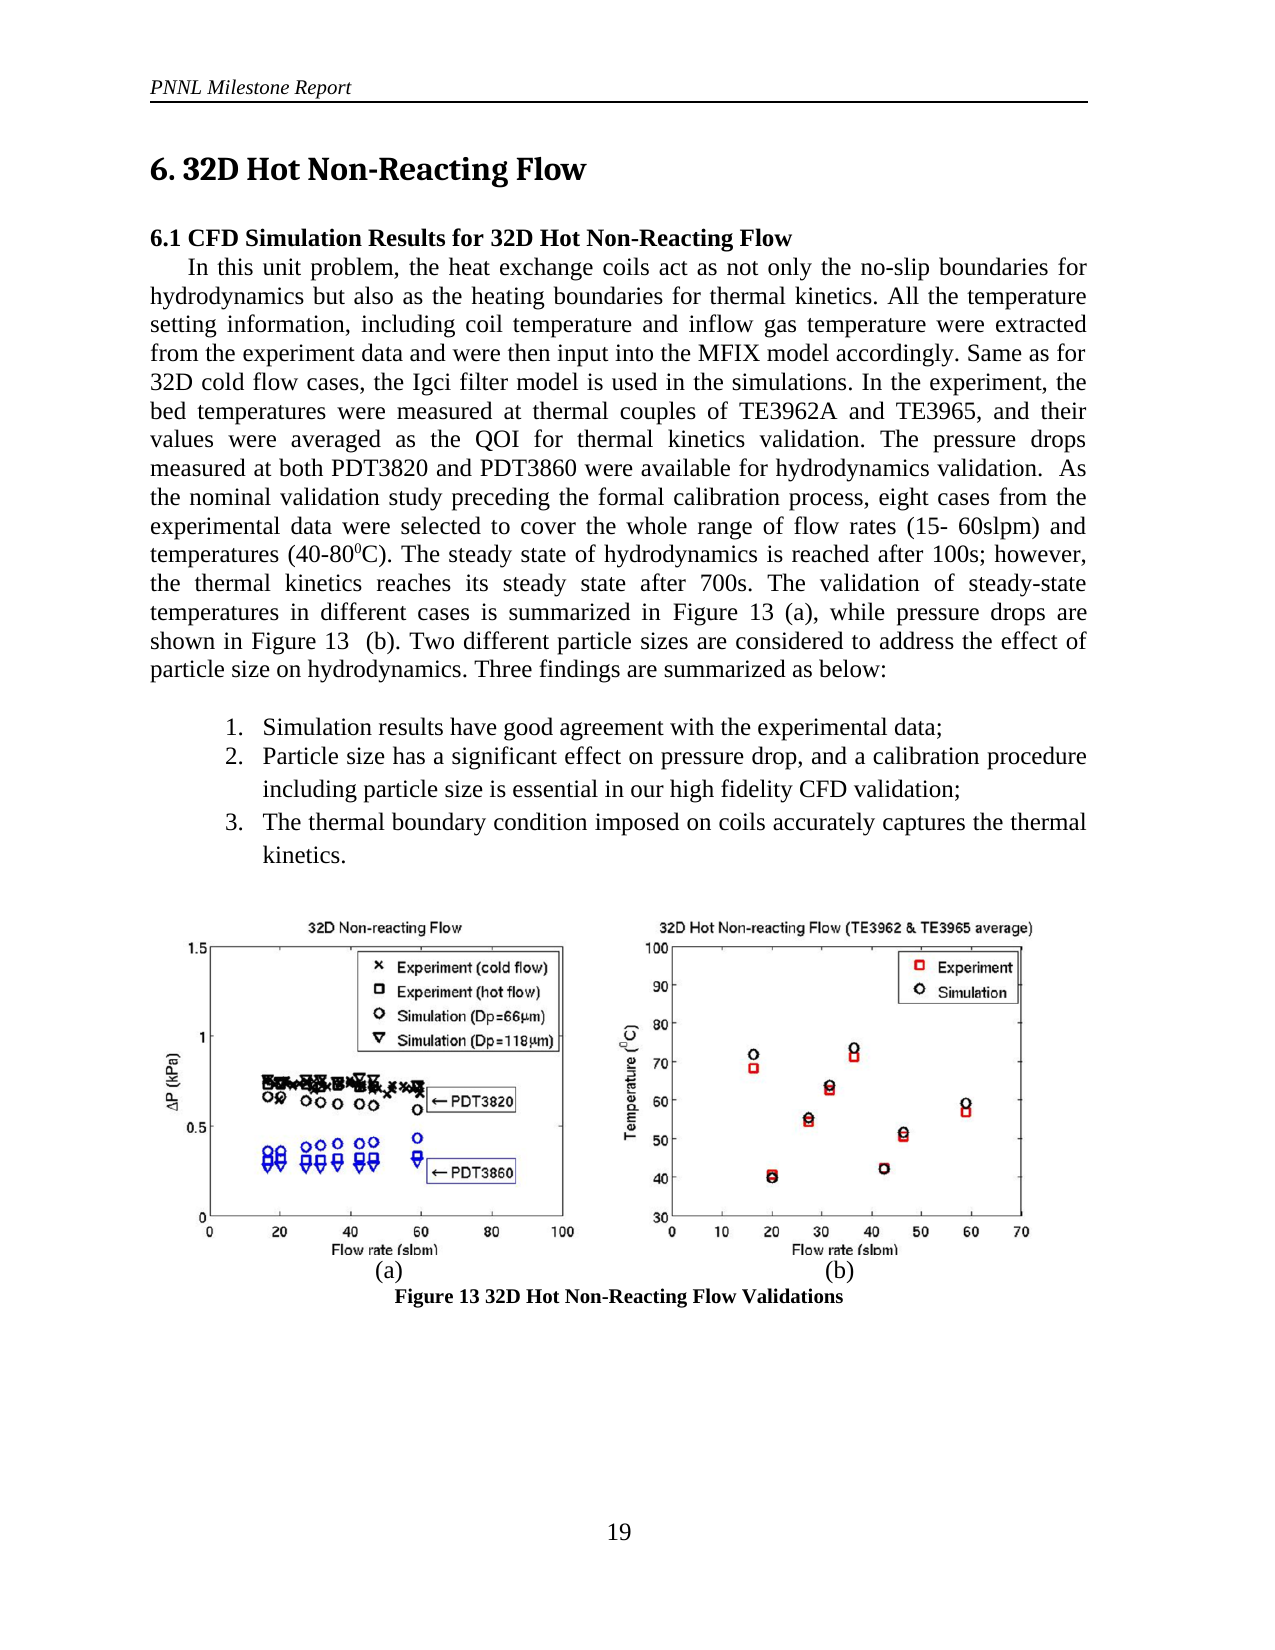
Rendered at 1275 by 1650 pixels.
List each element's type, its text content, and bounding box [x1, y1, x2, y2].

list (b) [375, 1255, 1088, 1283]
picture [610, 914, 1064, 1255]
picture [150, 914, 605, 1255]
subtitle 6. 32D Hot Non-Reacting Flow [150, 150, 1088, 188]
text In this unit problem, the heat exchange coils act as not only the no-slip boundaries for hydrodynamics but also as the heating boundaries for thermal kinetics. All the temperature setting information, including coil temperature and inflow gas temperature were extracted from the experiment data and were then input into the MFIX model accordingly. Same as for 32D cold flow cases, the Igci filter model is used in the simulations. In the experiment, the bed temperatures were measured at thermal couples of TE3962A and TE3965, and their values were averaged as the QOI for thermal kinetics validation. The pressure drops measured at both PDT3820 and PDT3860 were available for hydrodynamics validation. As the nominal validation study preceding the formal calibration process, eight cases from the experimental data were selected to cover the whole range of flow rates (15- 60slpm) and temperatures (40-800C). The steady state of hydrodynamics is reached after 100s; however, the thermal kinetics reaches its steady state after 700s. The validation of steady-state temperatures in different cases is summarized in Figure 13 (a), while pressure drops are shown in Figure 13 (b). Two different particle sizes are considered to address the effect of particle size on hydrodynamics. Three findings are summarized as below: [150, 252, 1088, 683]
list Particle size has a significant effect on pressure drop, and a calibration procedure including particle size is essential in our high fidelity CFD validation; [225, 741, 1088, 803]
subtitle CFD Simulation Results for 32D Hot Non-Reacting Flow [150, 223, 1088, 252]
list The thermal boundary condition imposed on coils accurately captures the thermal kinetics. [225, 807, 1088, 869]
list Simulation results have good agreement with the experimental data; [225, 712, 1088, 741]
